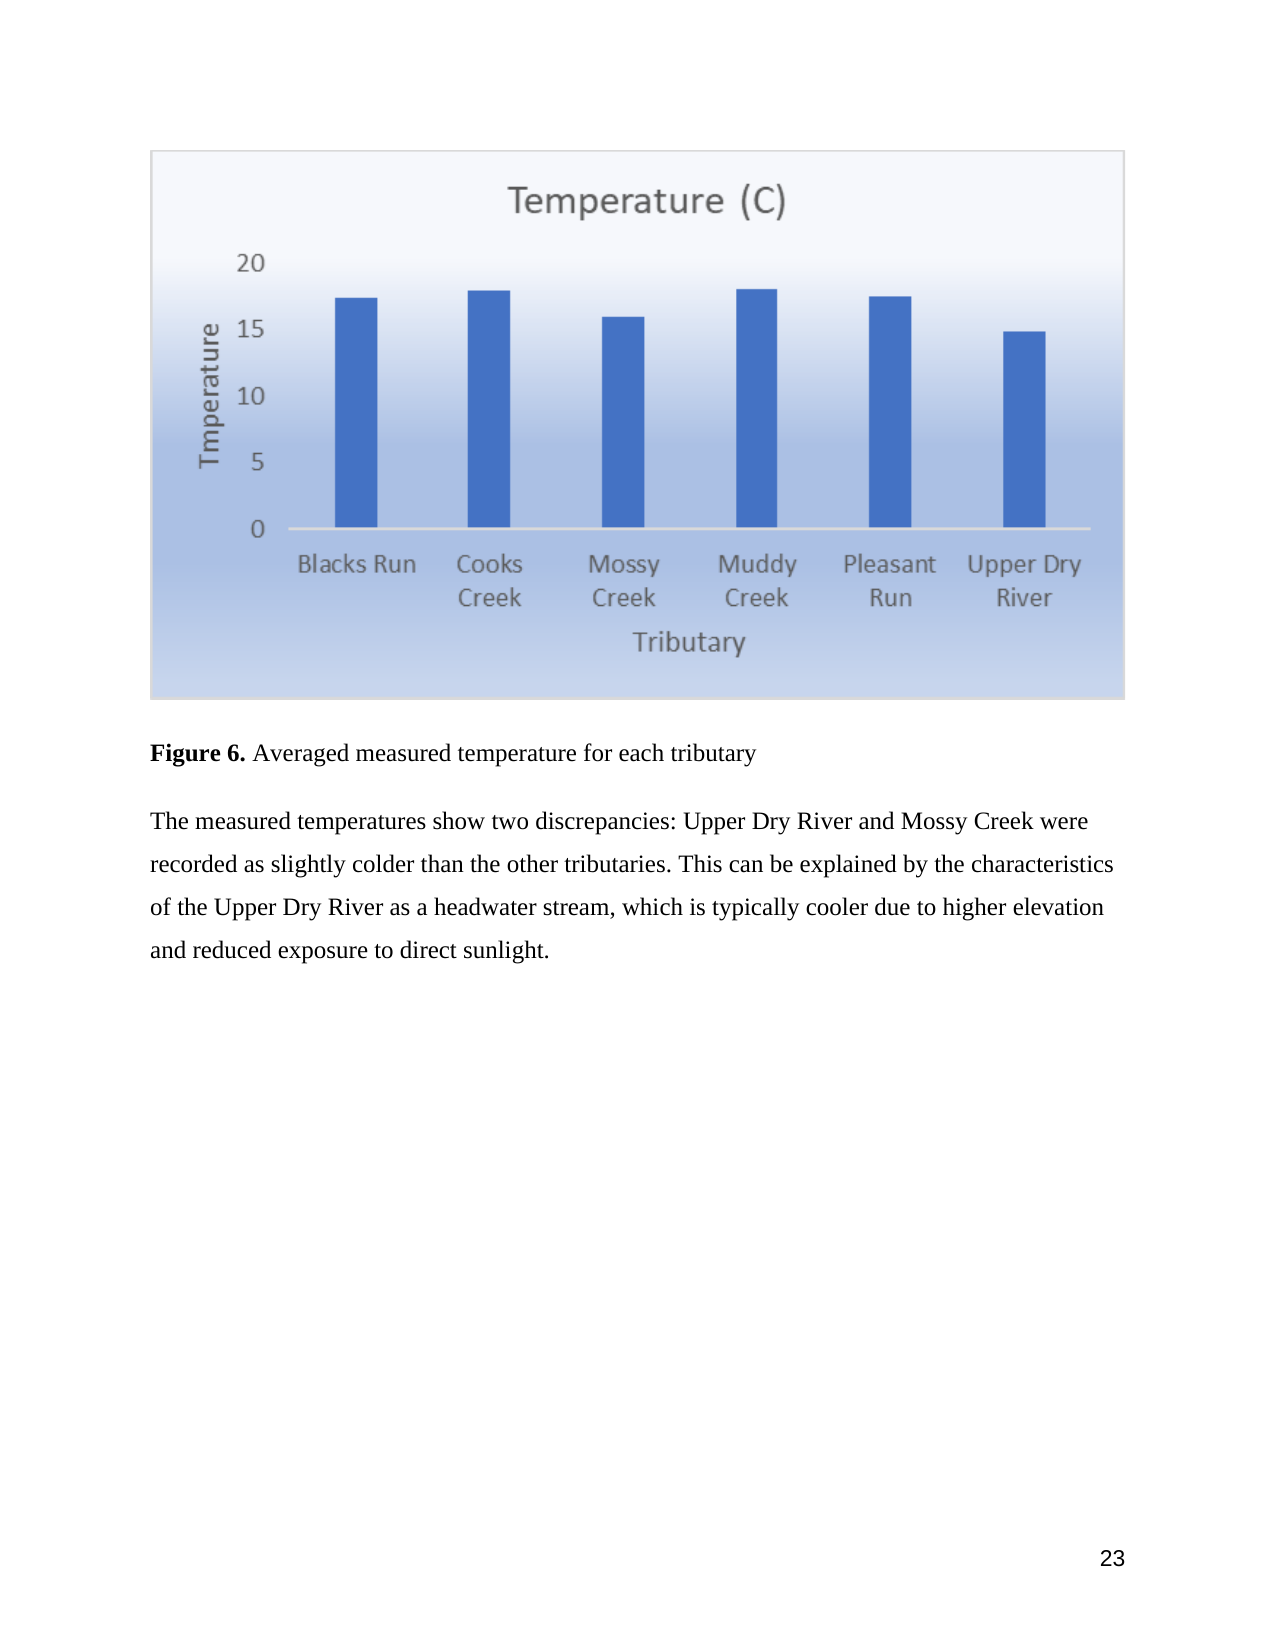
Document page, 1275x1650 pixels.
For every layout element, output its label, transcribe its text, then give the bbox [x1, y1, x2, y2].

picture [150, 150, 1125, 700]
text The measured temperatures show two discrepancies: Upper Dry River and Mossy Creek were recorded as slightly colder than the other tributaries. This can be explained by the characteristics of the Upper Dry River as a headwater stream, which is typically cooler due to higher elevation and reduced exposure to direct sunlight. [150, 806, 1125, 964]
text Figure 6. Averaged measured temperature for each tributary [150, 738, 1125, 767]
